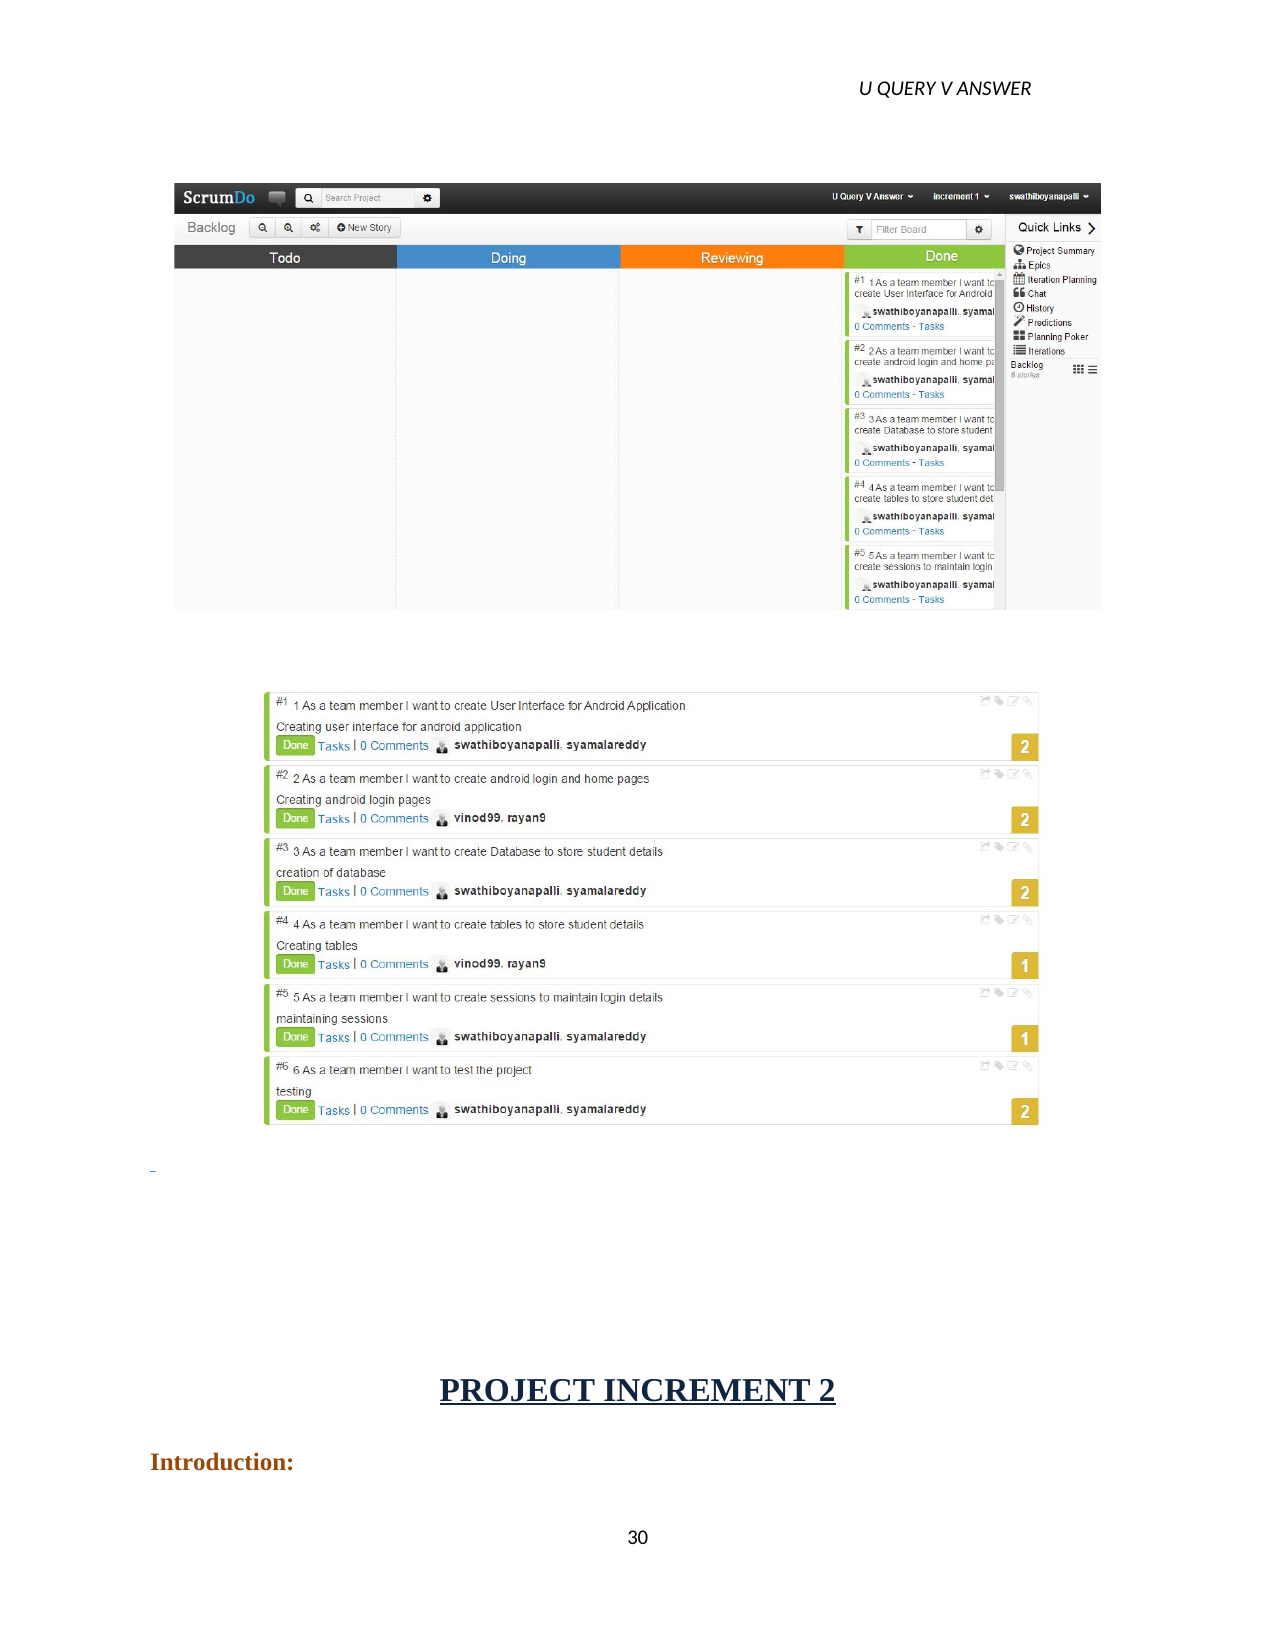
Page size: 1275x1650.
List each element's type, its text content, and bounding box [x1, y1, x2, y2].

picture [154, 678, 1121, 1146]
text PROJECT INCREMENT 2 [150, 1370, 1125, 1408]
text Introduction: [150, 1447, 1125, 1476]
picture [174, 183, 1101, 610]
